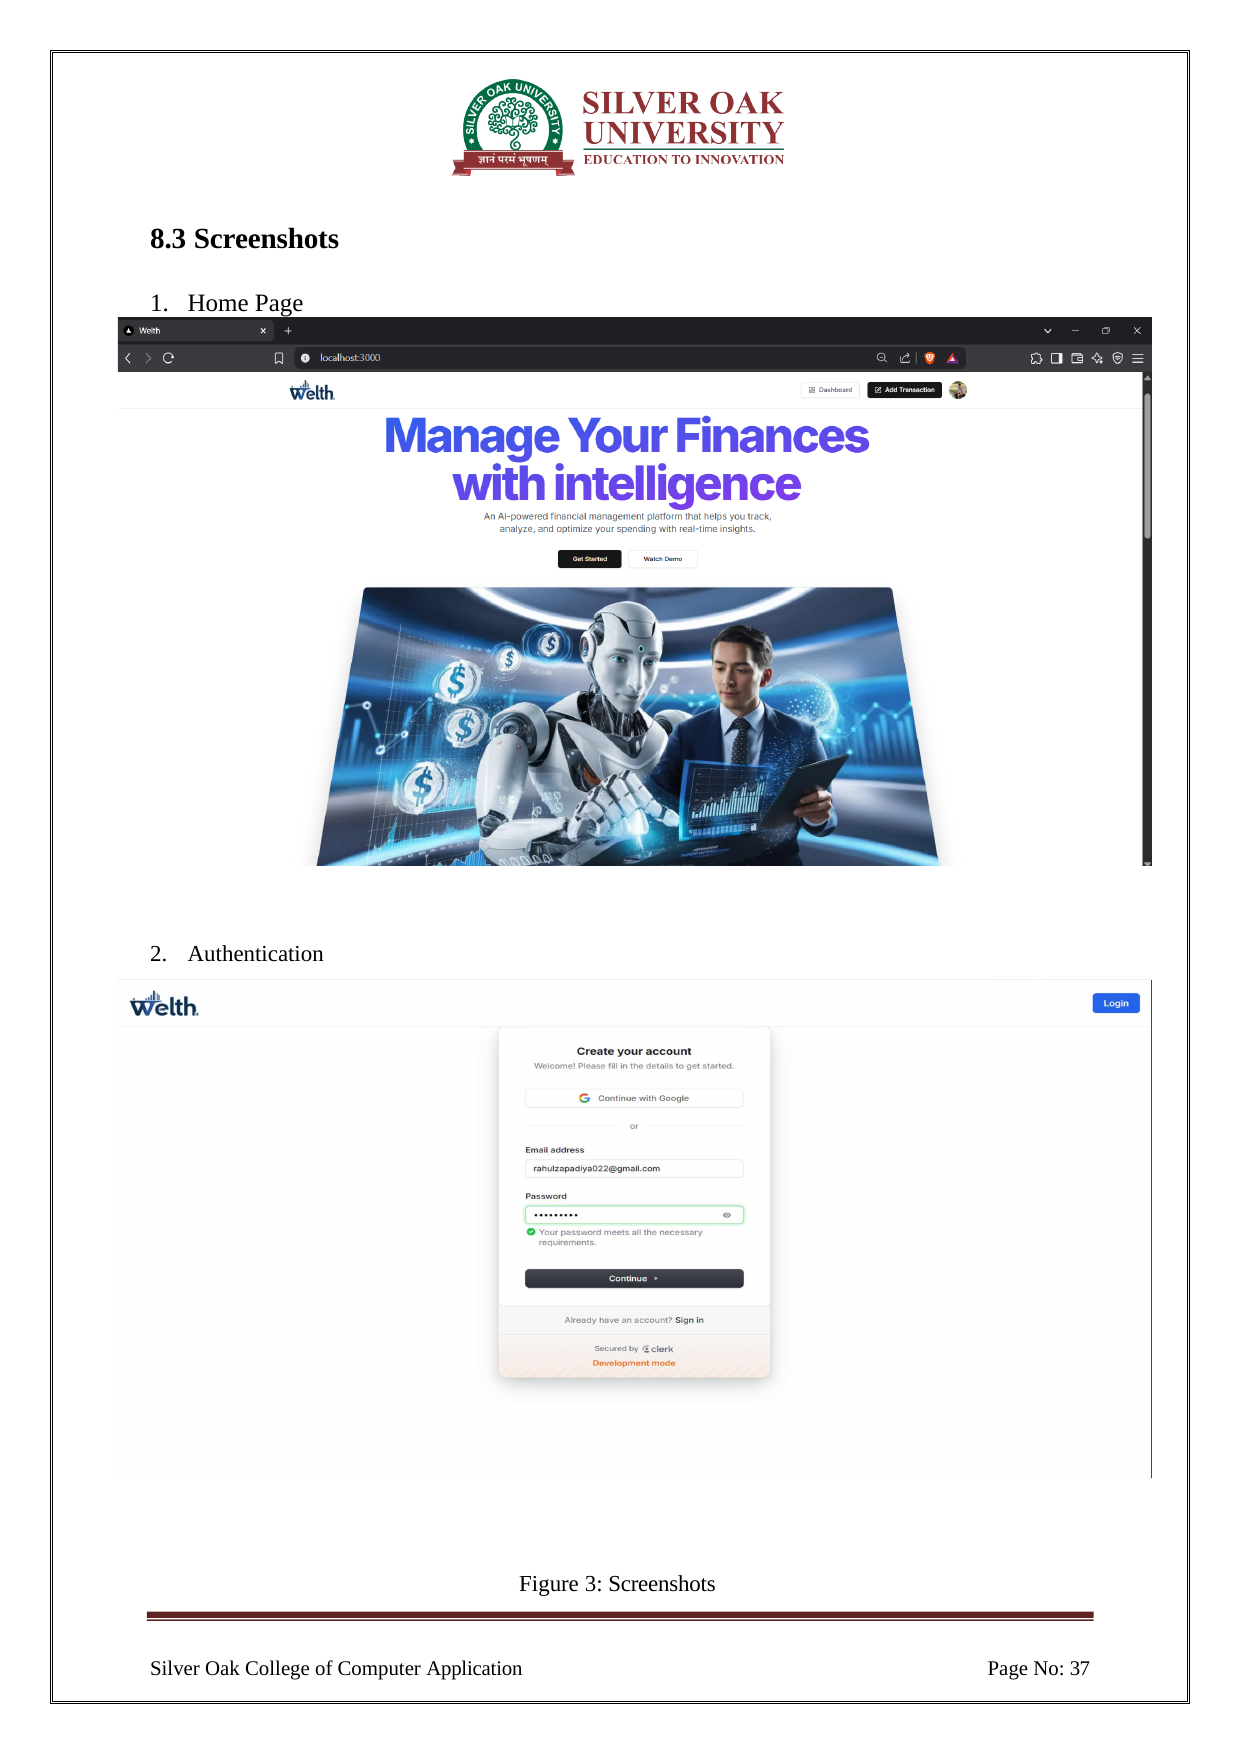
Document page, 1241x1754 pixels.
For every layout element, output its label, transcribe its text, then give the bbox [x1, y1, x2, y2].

subtitle Home Page [150, 288, 1152, 317]
picture [117, 979, 1152, 1479]
subtitle Screenshots [150, 221, 1152, 254]
text Figure 3: Screenshots [118, 1570, 1117, 1596]
picture [117, 317, 1152, 866]
picture [451, 79, 784, 176]
list Authentication [150, 940, 1117, 967]
